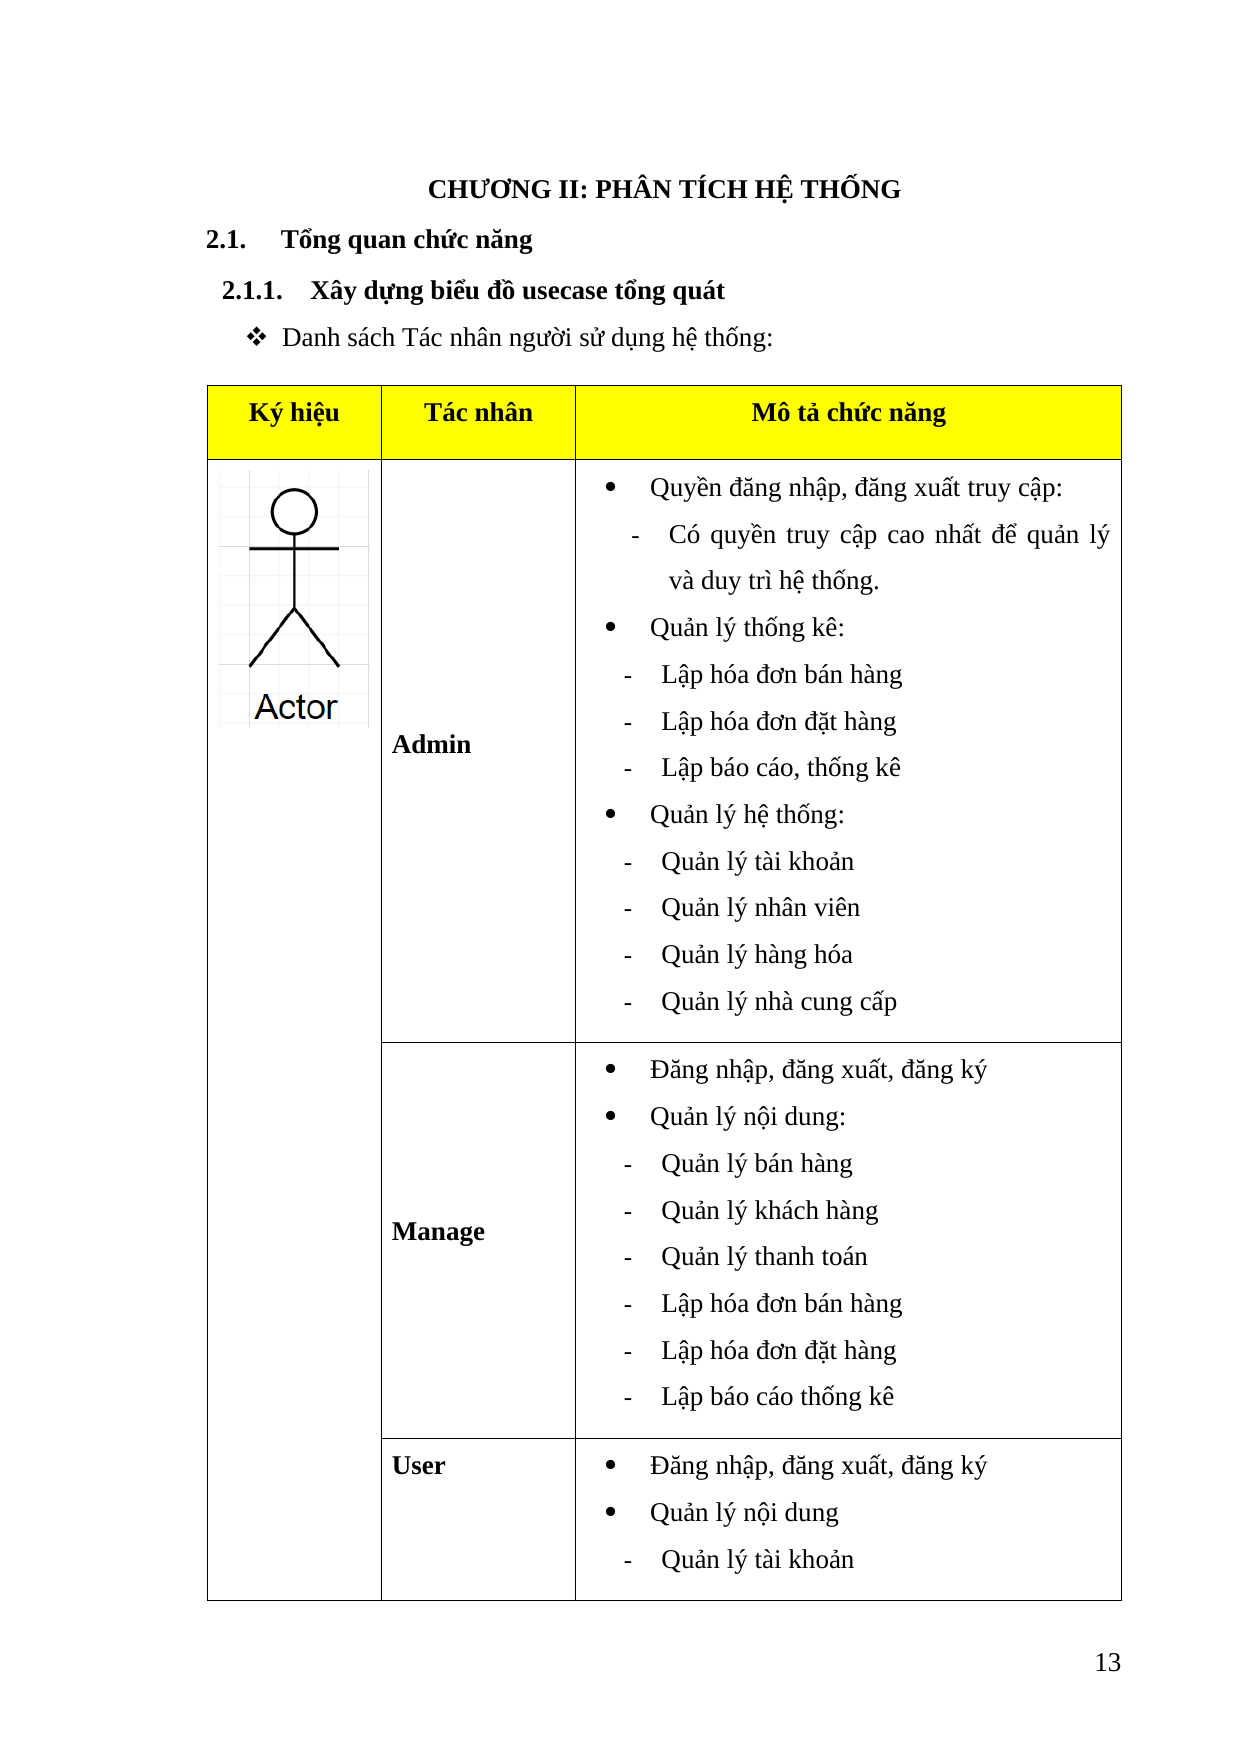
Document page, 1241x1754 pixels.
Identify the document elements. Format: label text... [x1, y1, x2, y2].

table_cell Manage [382, 1043, 575, 1437]
list Danh sách Tác nhân người sử dụng hệ thống: [244, 321, 1122, 352]
table_header Ký hiệu [208, 386, 381, 459]
table_cell Đăng nhập, đăng xuất, đăng ký Quản lý nội dung: Quản lý bán hàng Quản lý khách hàng Quản lý thanh toán Lập hóa đơn bán hàng Lập hóa đơn đặt hàng Lập báo cáo thống kê [576, 1043, 1121, 1437]
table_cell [576, 1439, 1121, 1600]
subtitle Tổng quan chức năng [206, 223, 1122, 255]
table_cell Quyền đăng nhập, đăng xuất truy cập: Có quyền truy cập cao nhất để quản lý và duy trì hệ thống. Quản lý thống kê: Lập hóa đơn bán hàng Lập hóa đơn đặt hàng Lập báo cáo, thống kê Quản lý hệ thống: Quản lý tài khoản Quản lý nhân viên Quản lý hàng hóa Quản lý nhà cung cấp [576, 460, 1121, 1042]
table_cell [208, 460, 381, 1600]
picture [218, 470, 371, 728]
subtitle Xây dựng biểu đồ usecase tổng quát [222, 274, 1122, 306]
table_cell User [382, 1439, 575, 1600]
table_cell Admin [382, 460, 575, 1042]
table_header Tác nhân [382, 386, 575, 459]
table_header Mô tả chức năng [576, 386, 1121, 459]
subtitle CHƯƠNG II: PHÂN TÍCH HỆ THỐNG [207, 173, 1122, 204]
